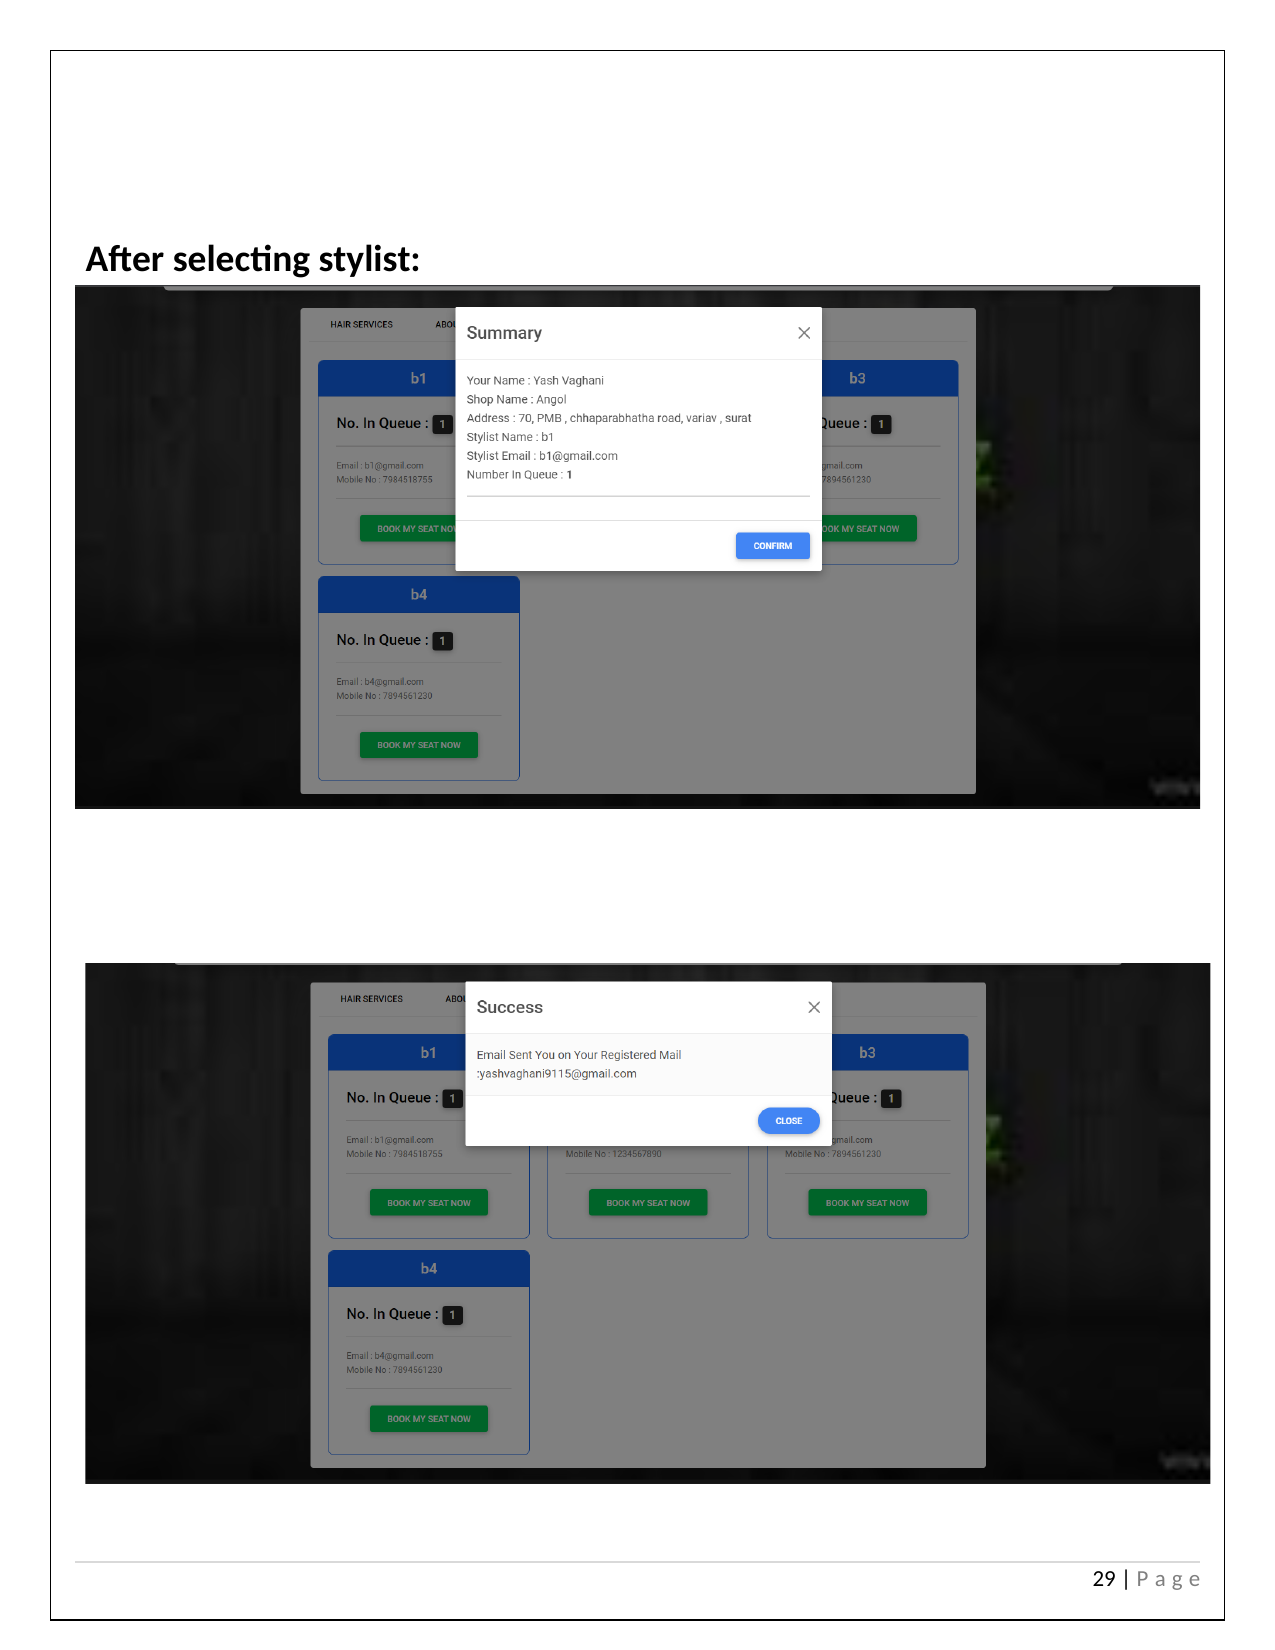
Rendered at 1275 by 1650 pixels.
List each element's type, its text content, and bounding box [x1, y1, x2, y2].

text After selecting stylist: [85, 235, 1200, 281]
picture [75, 285, 1200, 809]
picture [85, 963, 1211, 1484]
